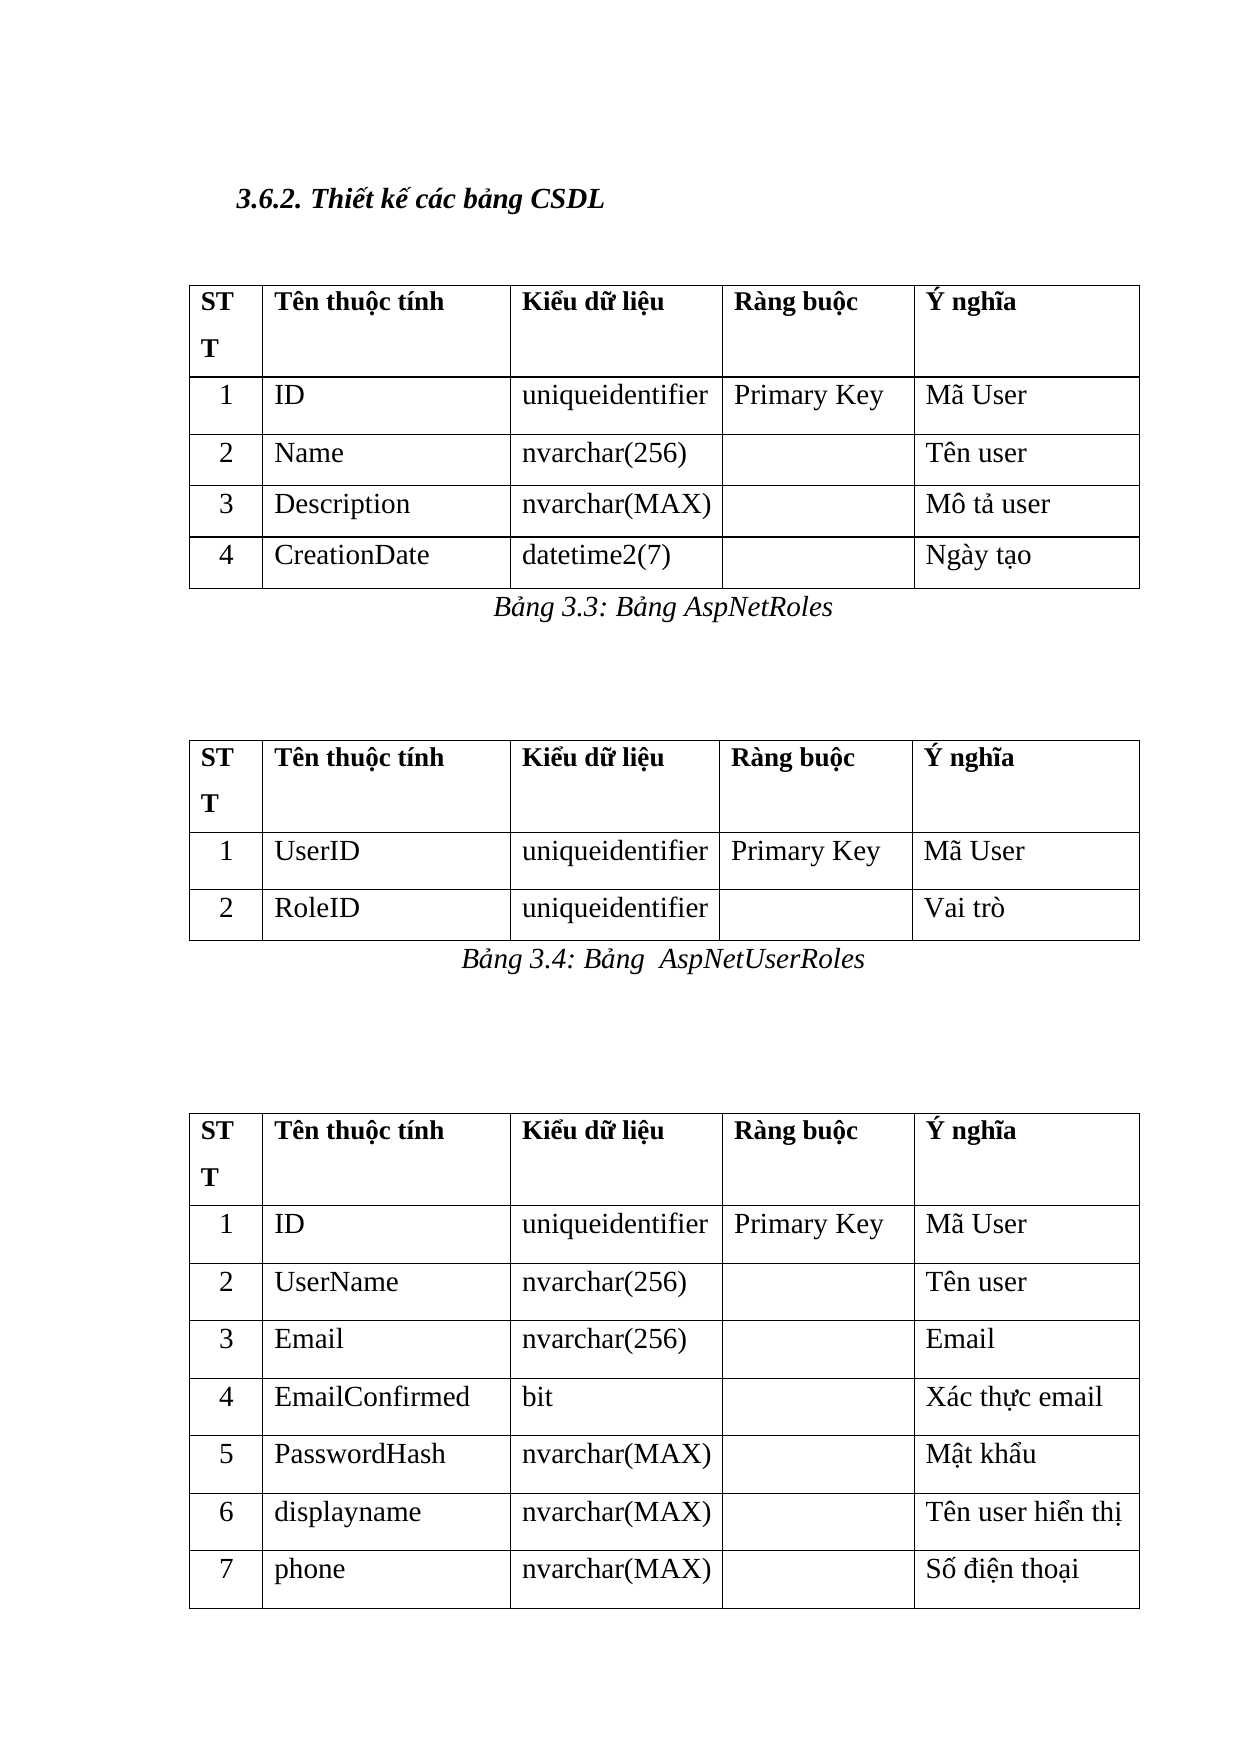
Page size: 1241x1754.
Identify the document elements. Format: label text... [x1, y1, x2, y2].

table_cell bit [511, 1379, 722, 1435]
table_cell 1 [190, 378, 262, 434]
table_cell Primary Key [720, 833, 912, 889]
table_cell phone [263, 1551, 510, 1608]
table_header Ý nghĩa [915, 286, 1139, 376]
table_cell displayname [263, 1494, 510, 1550]
table_header STT [190, 741, 262, 832]
table_cell [723, 1379, 914, 1435]
table_cell [723, 1436, 914, 1493]
table_cell [723, 1264, 914, 1320]
table_header Tên thuộc tính [263, 286, 510, 376]
table_header Ràng buộc [720, 741, 912, 832]
table_cell CreationDate [263, 538, 510, 588]
table_cell Tên user [915, 1264, 1139, 1320]
table_header STT [190, 286, 262, 376]
table_cell Ngày tạo [915, 538, 1139, 588]
table_cell uniqueidentifier [511, 833, 719, 889]
table_cell Vai trò [913, 890, 1139, 940]
table_cell Primary Key [723, 1206, 914, 1263]
table_header Ý nghĩa [913, 741, 1139, 832]
table_cell nvarchar(256) [511, 435, 722, 485]
table_cell Tên user hiển thị [915, 1494, 1139, 1550]
table_cell Số điện thoại [915, 1551, 1139, 1608]
table_cell [723, 1321, 914, 1378]
table_cell PasswordHash [263, 1436, 510, 1493]
table_cell 3 [190, 486, 262, 536]
table_cell ID [263, 1206, 510, 1263]
table_cell 2 [190, 435, 262, 485]
table_cell UserName [263, 1264, 510, 1320]
table_cell uniqueidentifier [511, 378, 722, 434]
table_cell Tên user [915, 435, 1139, 485]
table_cell Email [263, 1321, 510, 1378]
table_cell Mã User [915, 378, 1139, 434]
table_cell Mật khẩu [915, 1436, 1139, 1493]
table_header Kiểu dữ liệu [511, 741, 719, 832]
table_cell Email [915, 1321, 1139, 1378]
table_cell 4 [190, 1379, 262, 1435]
table_header Ràng buộc [723, 1114, 914, 1205]
table_header Ý nghĩa [915, 1114, 1139, 1205]
table_cell nvarchar(MAX) [511, 1436, 722, 1493]
table_cell nvarchar(MAX) [511, 1494, 722, 1550]
table_cell [723, 435, 914, 485]
table_cell nvarchar(256) [511, 1321, 722, 1378]
table_cell uniqueidentifier [511, 890, 719, 940]
table_cell [723, 486, 914, 536]
table_header STT [190, 1114, 262, 1205]
table_cell Primary Key [723, 378, 914, 434]
table_cell [720, 890, 912, 940]
table_cell Mã User [915, 1206, 1139, 1263]
table_cell datetime2(7) [511, 538, 722, 588]
table_cell Mã User [913, 833, 1139, 889]
table_cell [723, 1551, 914, 1608]
table_header Kiểu dữ liệu [511, 286, 722, 376]
table_cell 7 [190, 1551, 262, 1608]
table_cell [723, 1494, 914, 1550]
table_cell 6 [190, 1494, 262, 1550]
text Bảng 3.3: Bảng AspNetRoles [207, 589, 1122, 622]
table_cell RoleID [263, 890, 510, 940]
table_cell 2 [190, 1264, 262, 1320]
text Bảng 3.4: Bảng AspNetUserRoles [207, 941, 1122, 975]
table_cell Name [263, 435, 510, 485]
table_cell ID [263, 378, 510, 434]
table_cell nvarchar(MAX) [511, 1551, 722, 1608]
table_cell [723, 538, 914, 588]
table_cell 3 [190, 1321, 262, 1378]
table_header Tên thuộc tính [263, 1114, 510, 1205]
table_cell EmailConfirmed [263, 1379, 510, 1435]
table_cell Description [263, 486, 510, 536]
table_header Ràng buộc [723, 286, 914, 376]
table_cell uniqueidentifier [511, 1206, 722, 1263]
table_cell UserID [263, 833, 510, 889]
list Thiết kế các bảng CSDL [236, 181, 1122, 215]
table_header Kiểu dữ liệu [511, 1114, 722, 1205]
table_header Tên thuộc tính [263, 741, 510, 832]
table_cell 2 [190, 890, 262, 940]
table_cell 1 [190, 833, 262, 889]
table_cell 4 [190, 538, 262, 588]
table_cell nvarchar(MAX) [511, 486, 722, 536]
table_cell Xác thực email [915, 1379, 1139, 1435]
table_cell 1 [190, 1206, 262, 1263]
table_cell Mô tả user [915, 486, 1139, 536]
table_cell nvarchar(256) [511, 1264, 722, 1320]
table_cell 5 [190, 1436, 262, 1493]
